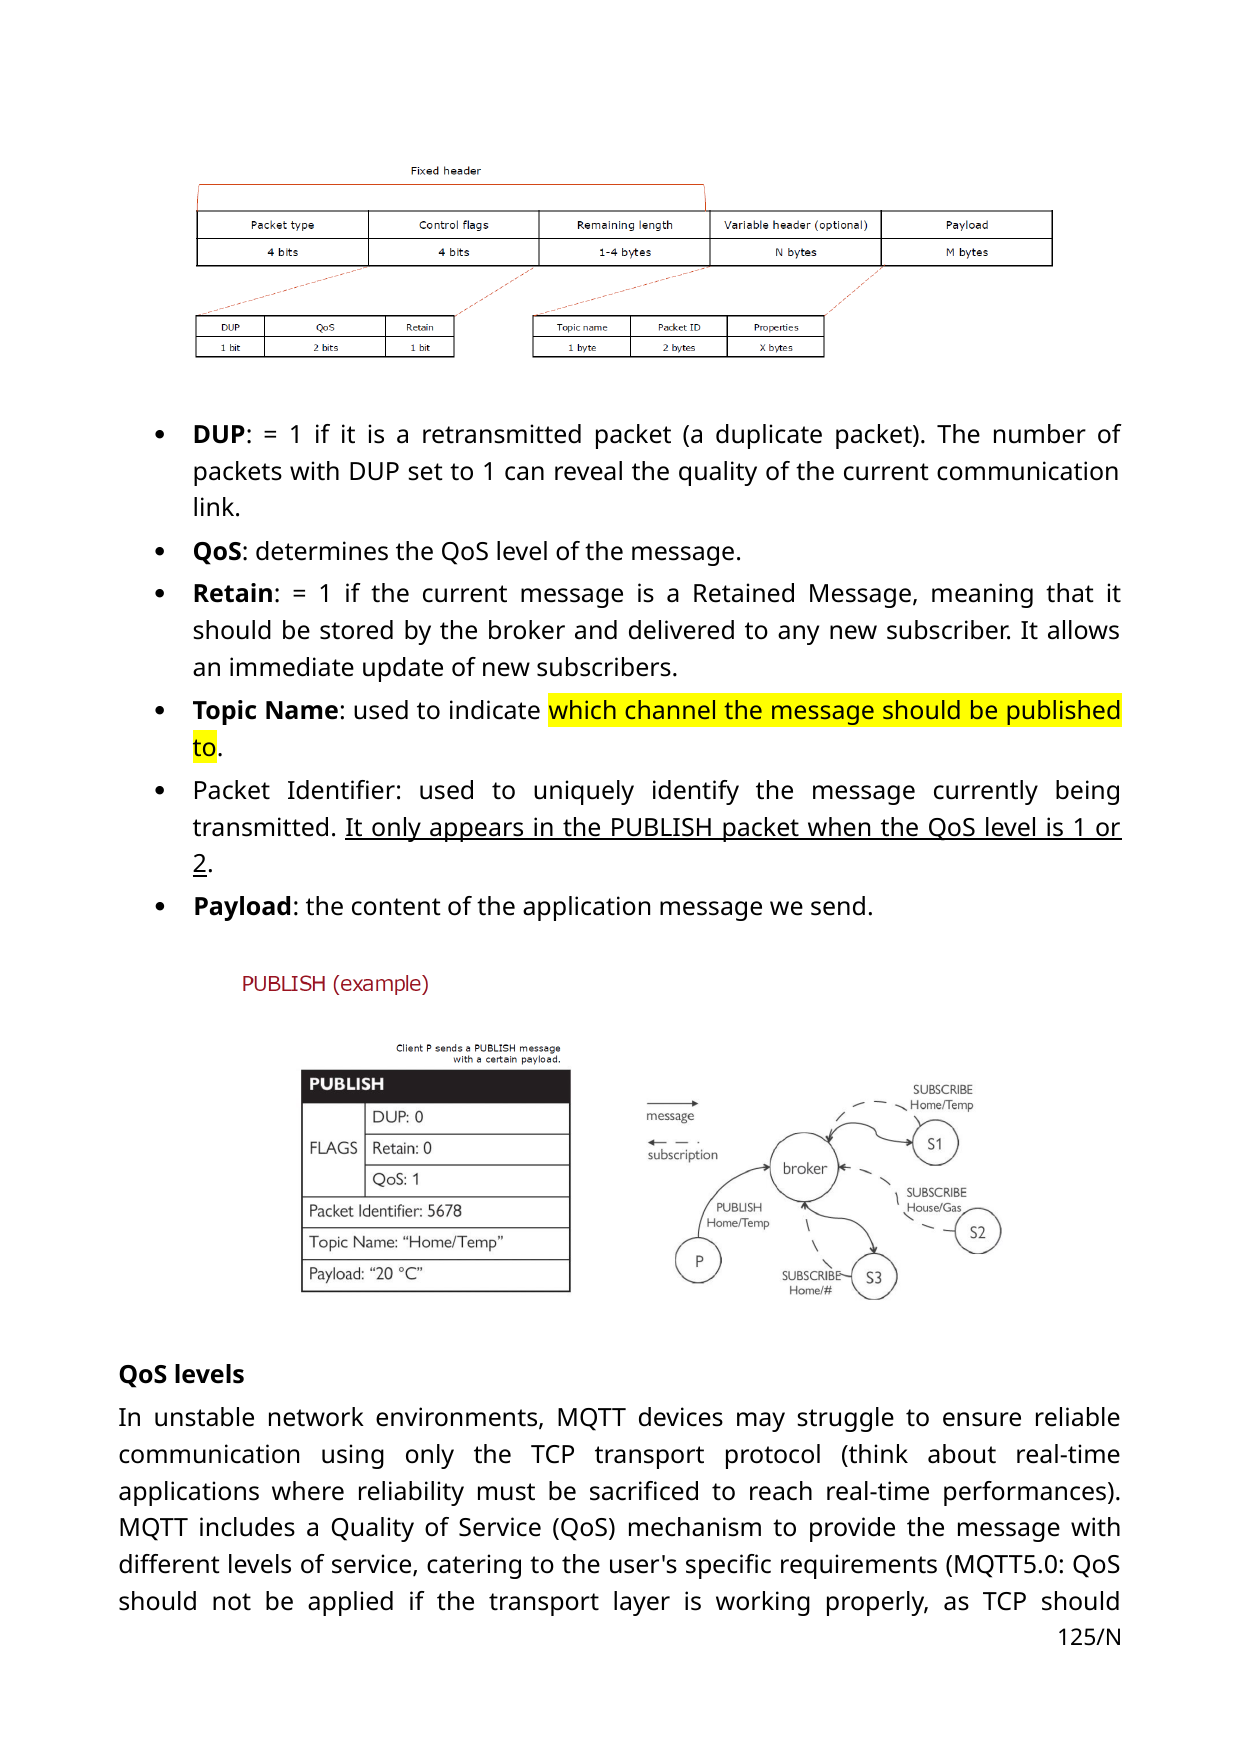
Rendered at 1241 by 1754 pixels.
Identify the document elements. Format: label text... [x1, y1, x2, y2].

list QoS: determines the QoS level of the message. [155, 533, 1122, 567]
list Topic Name: used to indicate which channel the message should be published to. [155, 693, 1122, 763]
list Packet Identifier: used to uniquely identify the message currently being transmitted. It only appears in the PUBLISH packet when the QoS level is 1 or 2. [155, 772, 1122, 880]
list Payload: the content of the application message we send. [156, 889, 1122, 923]
text QoS levels [118, 1357, 1122, 1391]
picture [172, 147, 1068, 378]
list Retain: = 1 if the current message is a Retained Message, meaning that it should be stored by the broker and delivered to any new subscriber. It allows an immediate update of new subscribers. [155, 576, 1122, 684]
list DUP: = 1 if it is a retransmitted packet (a duplicate packet). The number of packets with DUP set to 1 can reveal the quality of the current communication link. [155, 417, 1122, 524]
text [118, 1399, 1122, 1617]
picture [230, 962, 1010, 1318]
